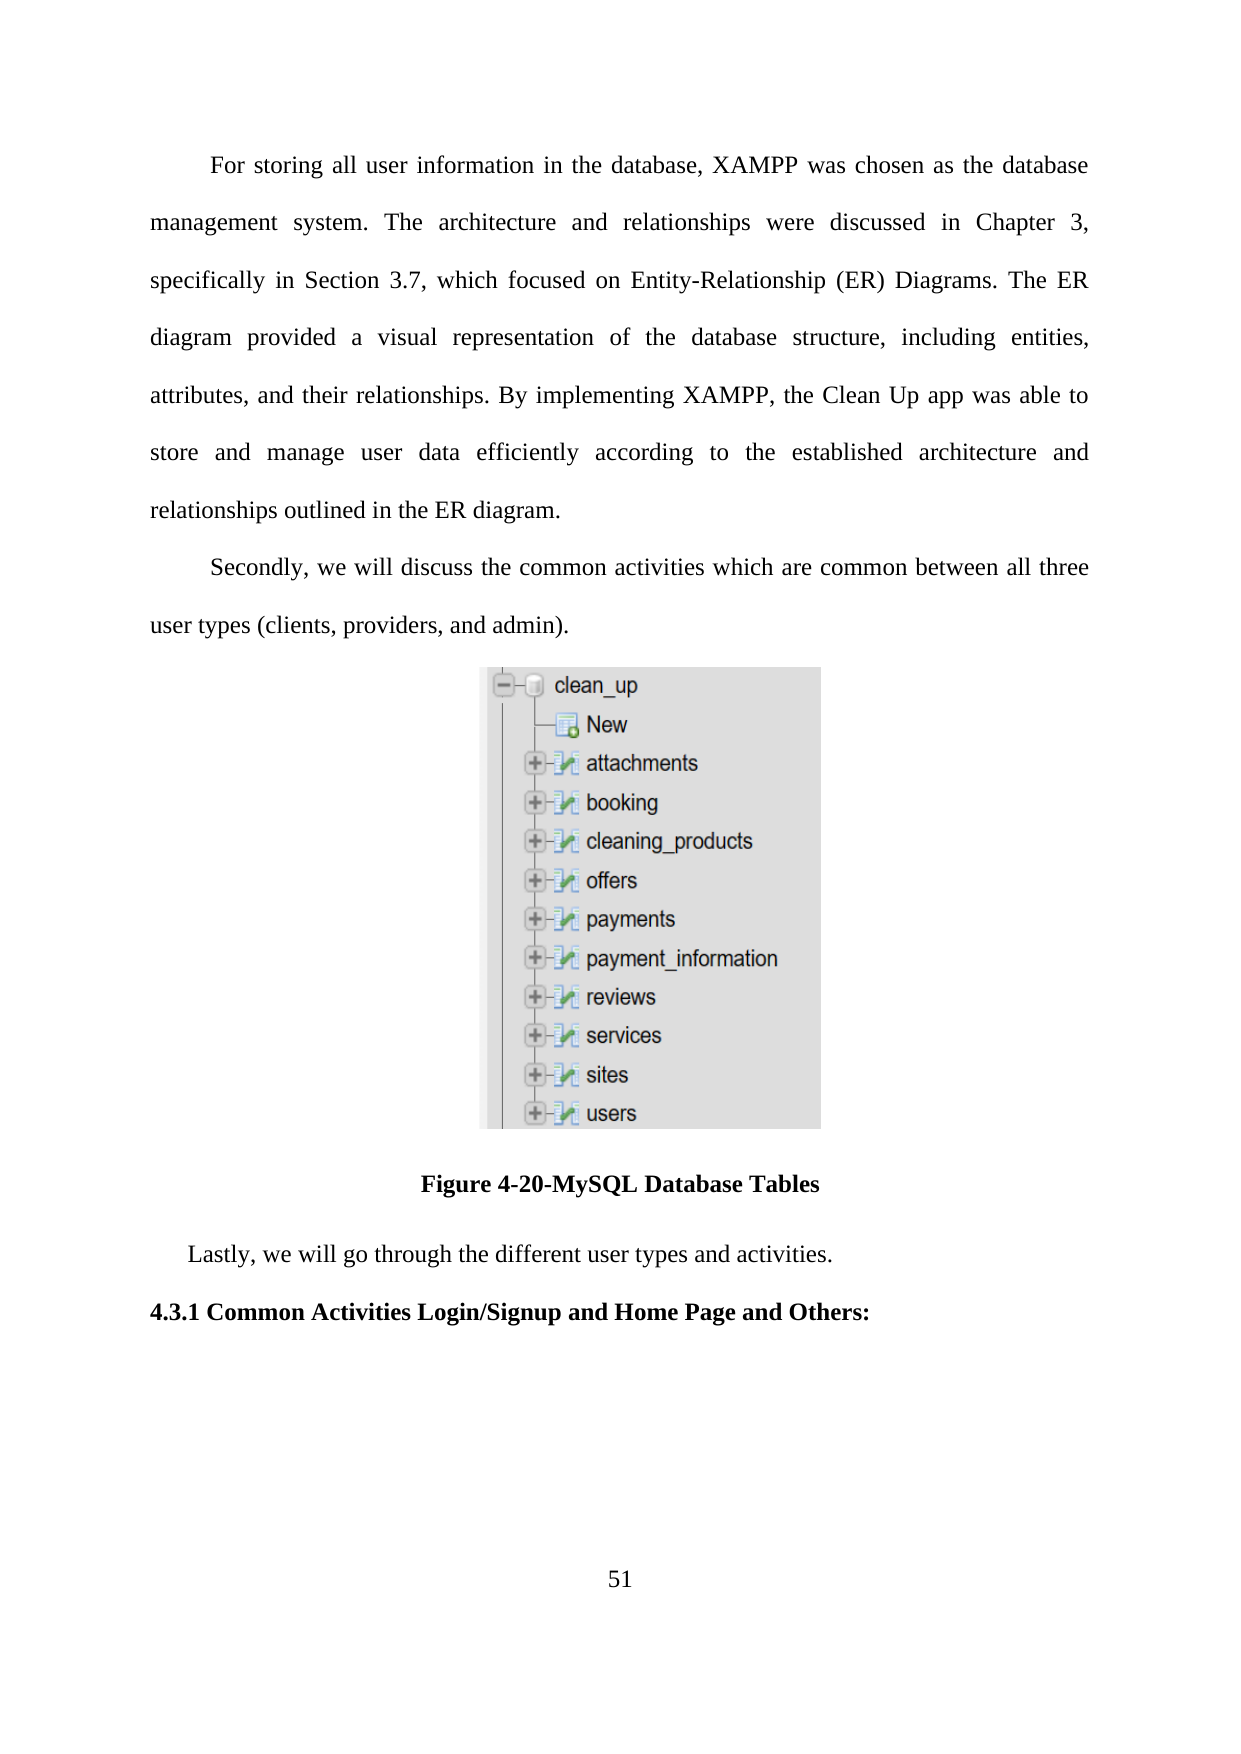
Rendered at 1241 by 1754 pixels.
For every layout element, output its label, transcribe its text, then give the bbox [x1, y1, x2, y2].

text Lastly, we will go through the different user types and activities. [150, 1239, 1090, 1268]
text Secondly, we will discuss the common activities which are common between all three user types (clients, providers, and admin). [150, 552, 1090, 639]
text For storing all user information in the database, XAMPP was chosen as the database management system. The architecture and relationships were discussed in Chapter 3, specifically in Section 3.7, which focused on Entity-Relationship (ER) Diagrams. The ER diagram provided a visual representation of the database structure, including entities, attributes, and their relationships. By implementing XAMPP, the Clean Up app was able to store and manage user data efficiently according to the established architecture and relationships outlined in the ER diagram. [150, 150, 1090, 524]
picture [479, 667, 821, 1129]
text 4.3.1 Common Activities Login/Signup and Home Page and Others: [150, 1297, 1090, 1326]
